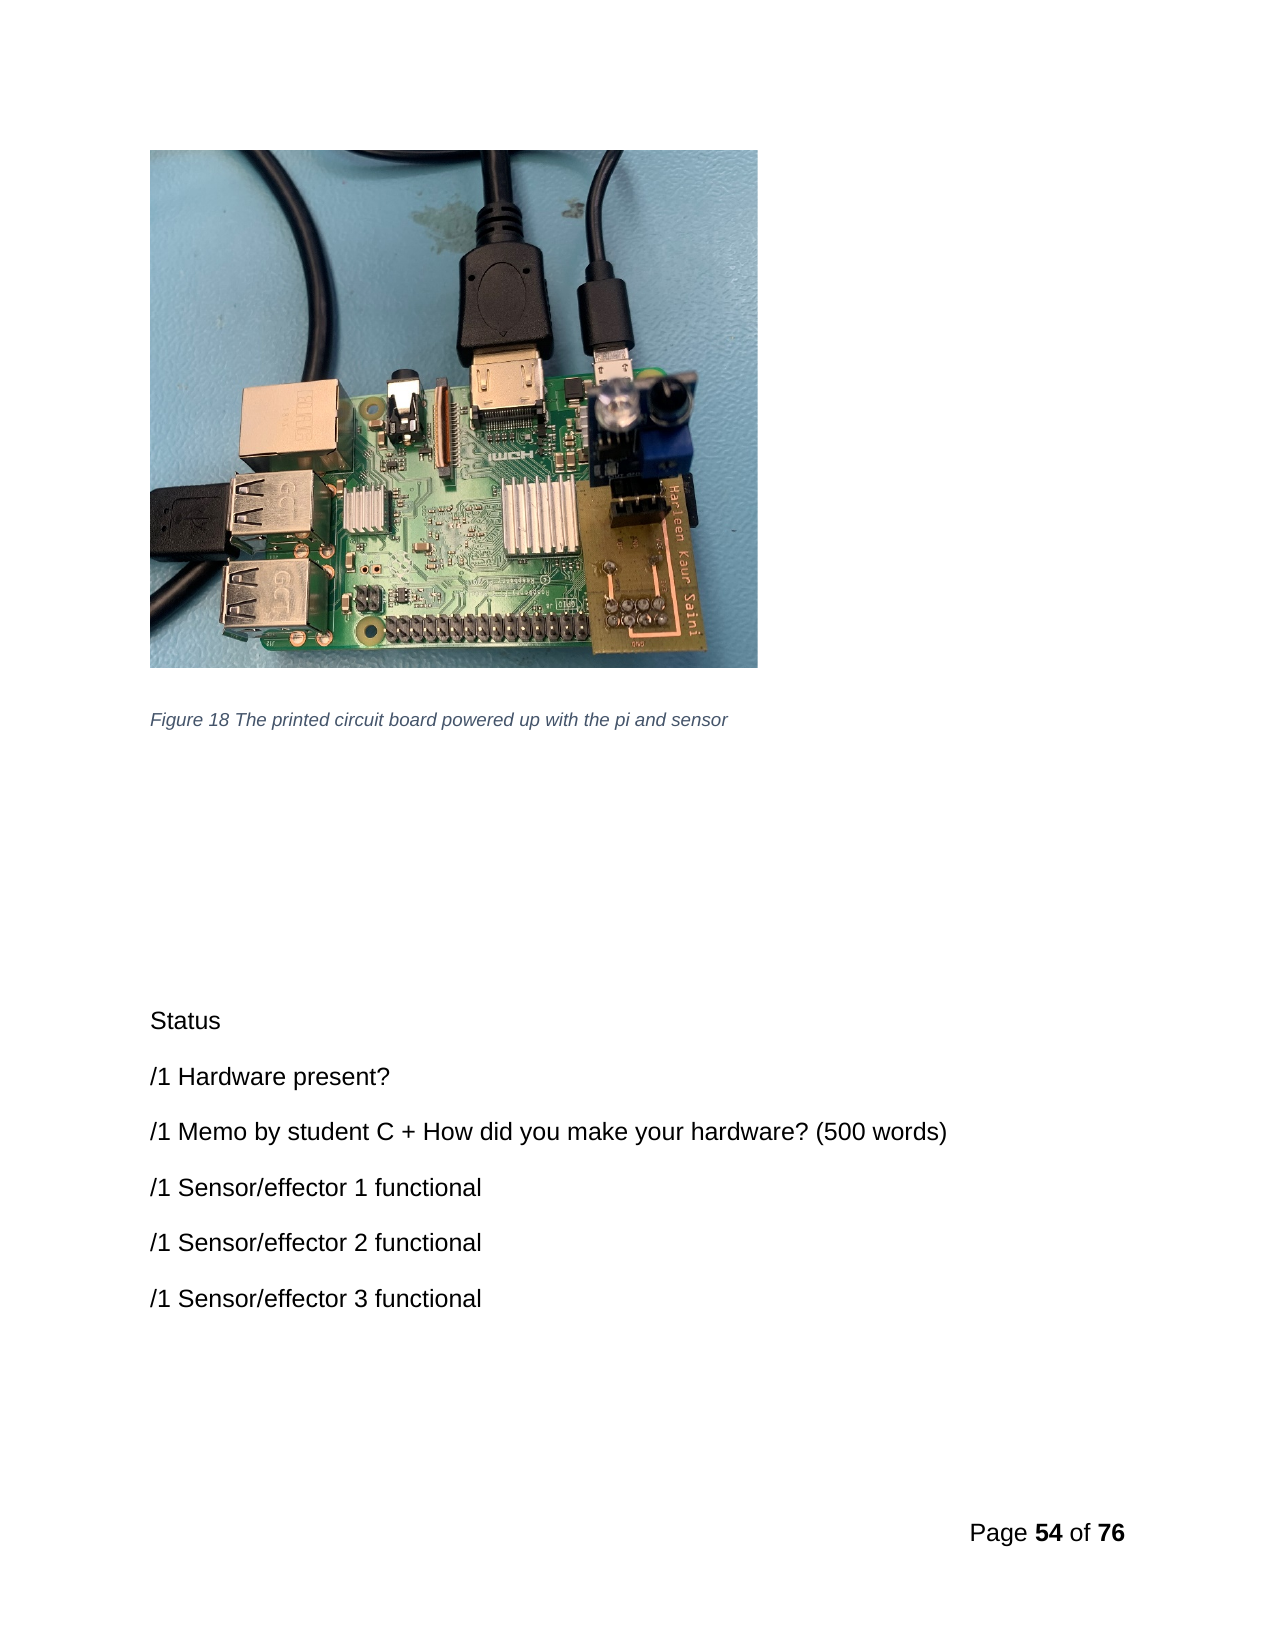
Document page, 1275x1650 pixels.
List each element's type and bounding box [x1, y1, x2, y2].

picture [150, 150, 758, 668]
